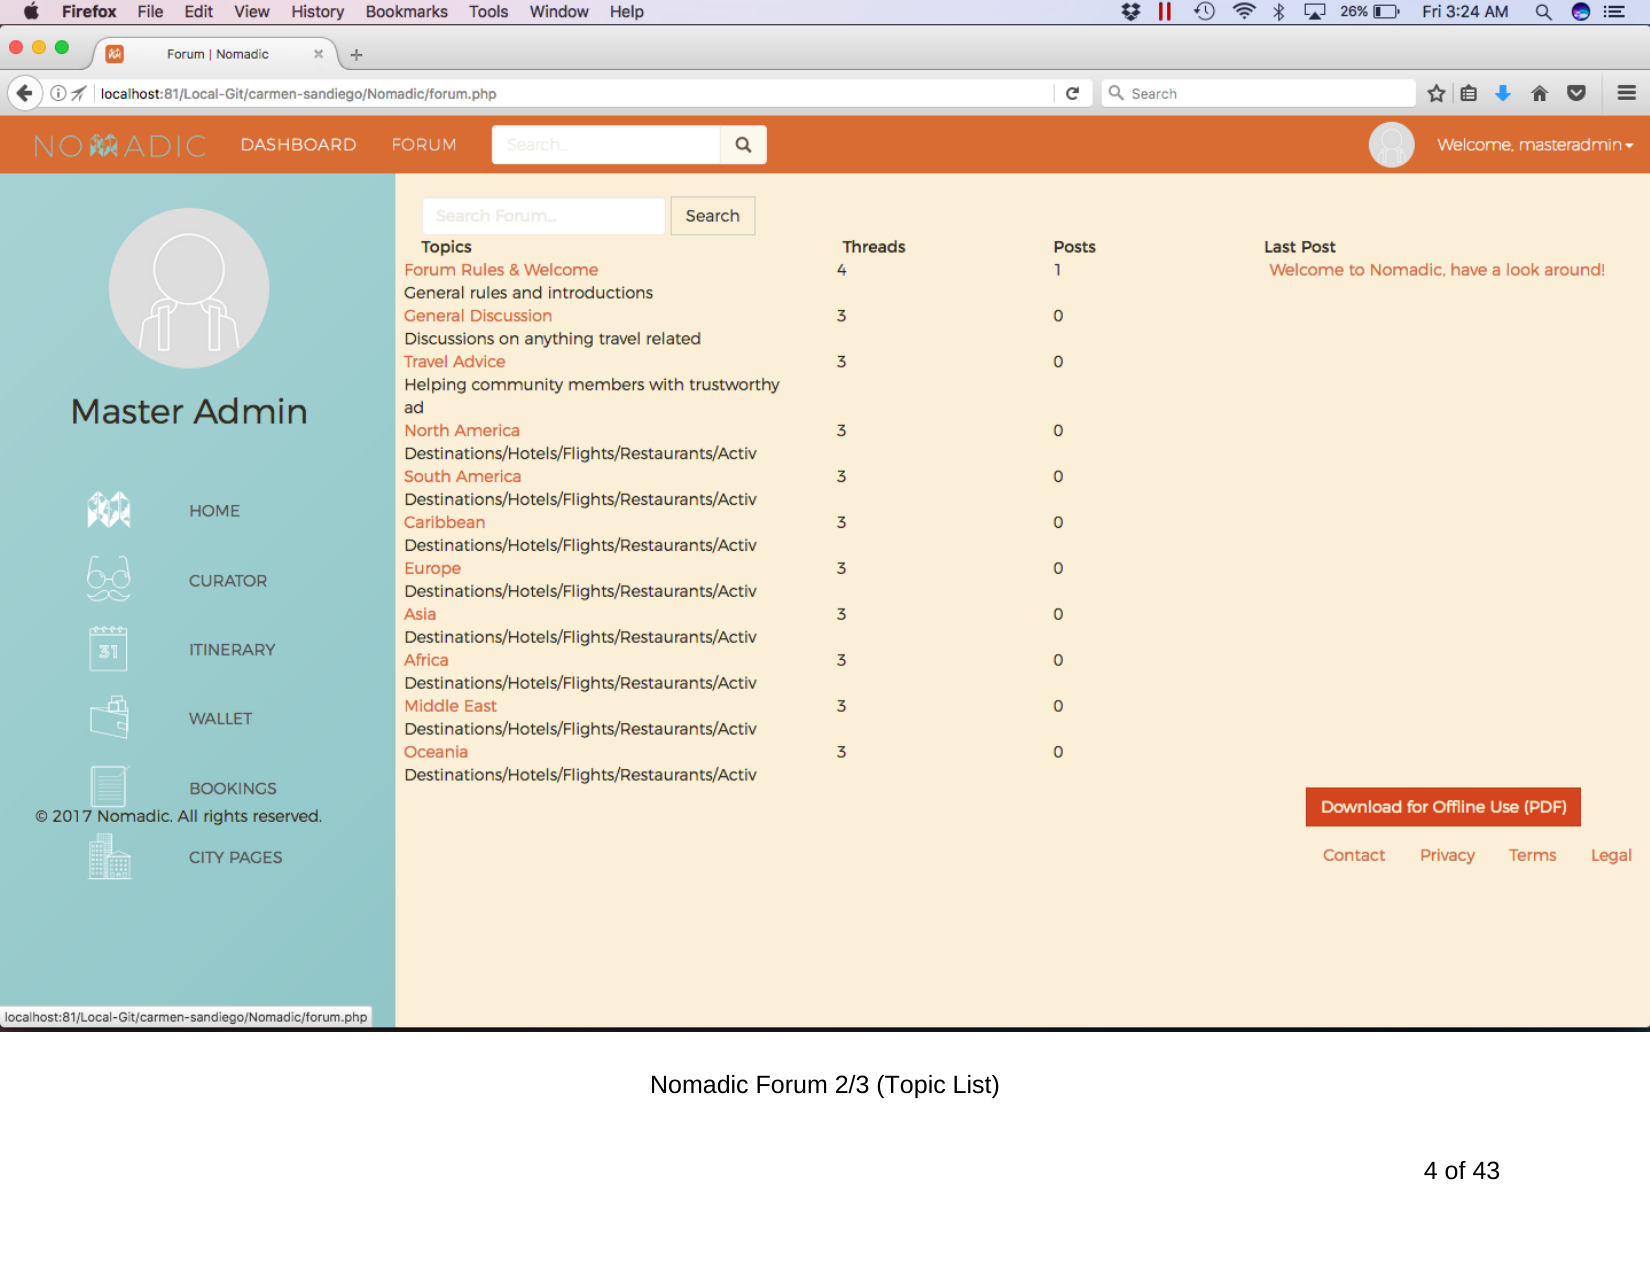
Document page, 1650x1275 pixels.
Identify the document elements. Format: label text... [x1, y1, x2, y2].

picture [0, 0, 1650, 1032]
text Nomadic Forum 2/3 (Topic List) [150, 1032, 1500, 1099]
